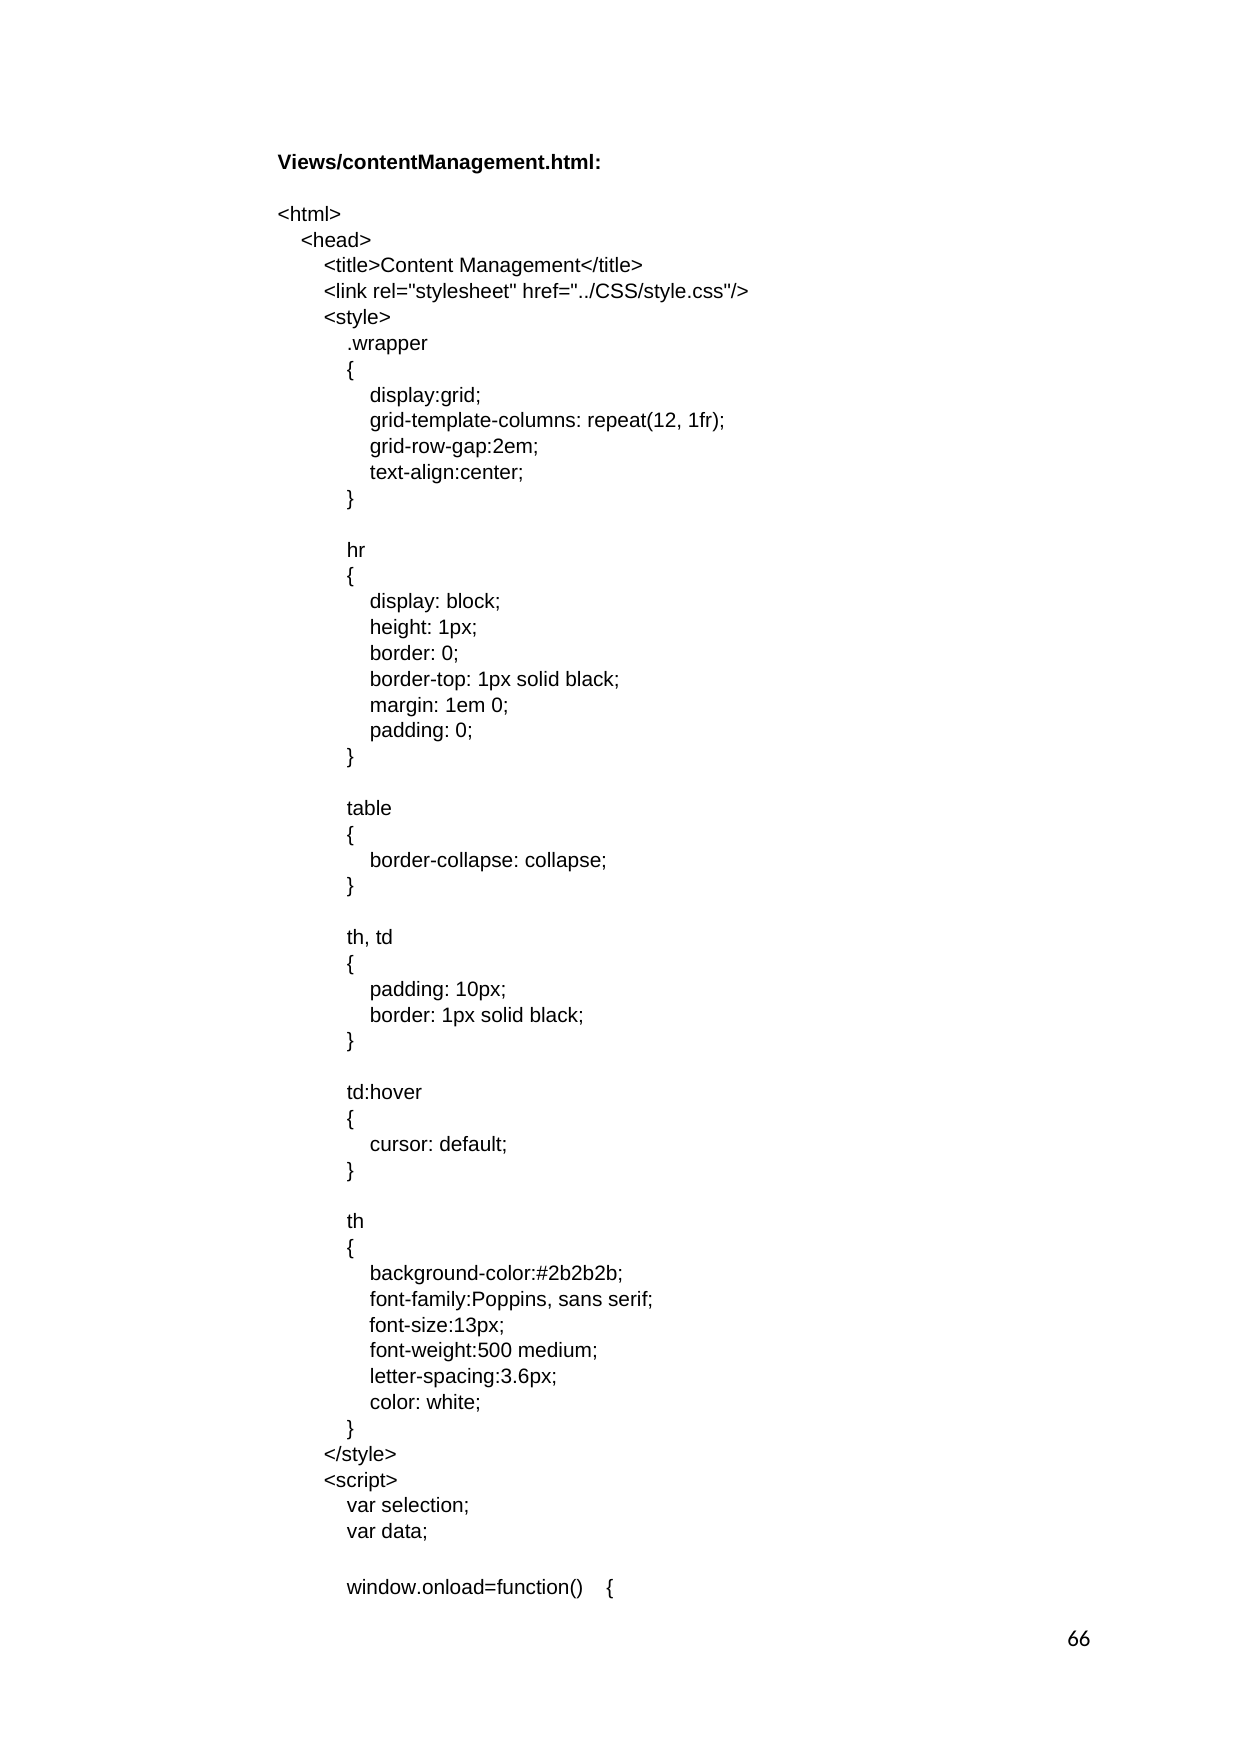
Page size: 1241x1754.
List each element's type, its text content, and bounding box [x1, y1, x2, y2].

list margin: 1em 0; [277, 692, 1090, 716]
list padding: 10px; [277, 977, 1090, 1001]
list <script> [277, 1467, 1090, 1491]
list letter-spacing:3.6px; [277, 1364, 1090, 1388]
list <style> [277, 305, 1090, 329]
list th [277, 1209, 1090, 1233]
list { [277, 822, 1090, 846]
list { [277, 563, 1090, 587]
list { [277, 1106, 1090, 1130]
list <title>Content Management</title> [277, 253, 1090, 277]
list table [277, 796, 1090, 820]
list border-collapse: collapse; [277, 847, 1090, 871]
list background-color:#2b2b2b; [277, 1261, 1090, 1285]
list th, td [277, 925, 1090, 949]
list font-size:13px; [277, 1312, 1090, 1336]
list } [277, 744, 1090, 768]
list } [277, 1416, 1090, 1440]
list padding: 0; [277, 718, 1090, 742]
list height: 1px; [277, 615, 1090, 639]
list window.onload=function() { [277, 1575, 1090, 1599]
list </style> [277, 1442, 1090, 1466]
list td:hover [277, 1080, 1090, 1104]
list text-align:center; [277, 460, 1090, 484]
list <head> [277, 227, 1090, 251]
list hr [277, 537, 1090, 561]
list } [277, 486, 1090, 510]
list grid-template-columns: repeat(12, 1fr); [277, 408, 1090, 432]
list grid-row-gap:2em; [277, 434, 1090, 458]
list var selection; [277, 1493, 1090, 1517]
list { [277, 357, 1090, 381]
list { [277, 1235, 1090, 1259]
list display:grid; [277, 382, 1090, 406]
list .wrapper [277, 331, 1090, 355]
list { [277, 951, 1090, 975]
list <html> [277, 202, 1090, 226]
list font-family:Poppins, sans serif; [277, 1287, 1090, 1311]
list <link rel="stylesheet" href="../CSS/style.css"/> [277, 279, 1090, 303]
list } [277, 1157, 1090, 1181]
list Views/contentManagement.html: [277, 150, 1090, 174]
list var data; [277, 1519, 1090, 1543]
list display: block; [277, 589, 1090, 613]
list border: 0; [277, 641, 1090, 665]
list } [277, 873, 1090, 897]
list } [277, 1028, 1090, 1052]
list font-weight:500 medium; [277, 1338, 1090, 1362]
list color: white; [277, 1390, 1090, 1414]
list border: 1px solid black; [277, 1002, 1090, 1026]
list cursor: default; [277, 1132, 1090, 1156]
list border-top: 1px solid black; [277, 667, 1090, 691]
